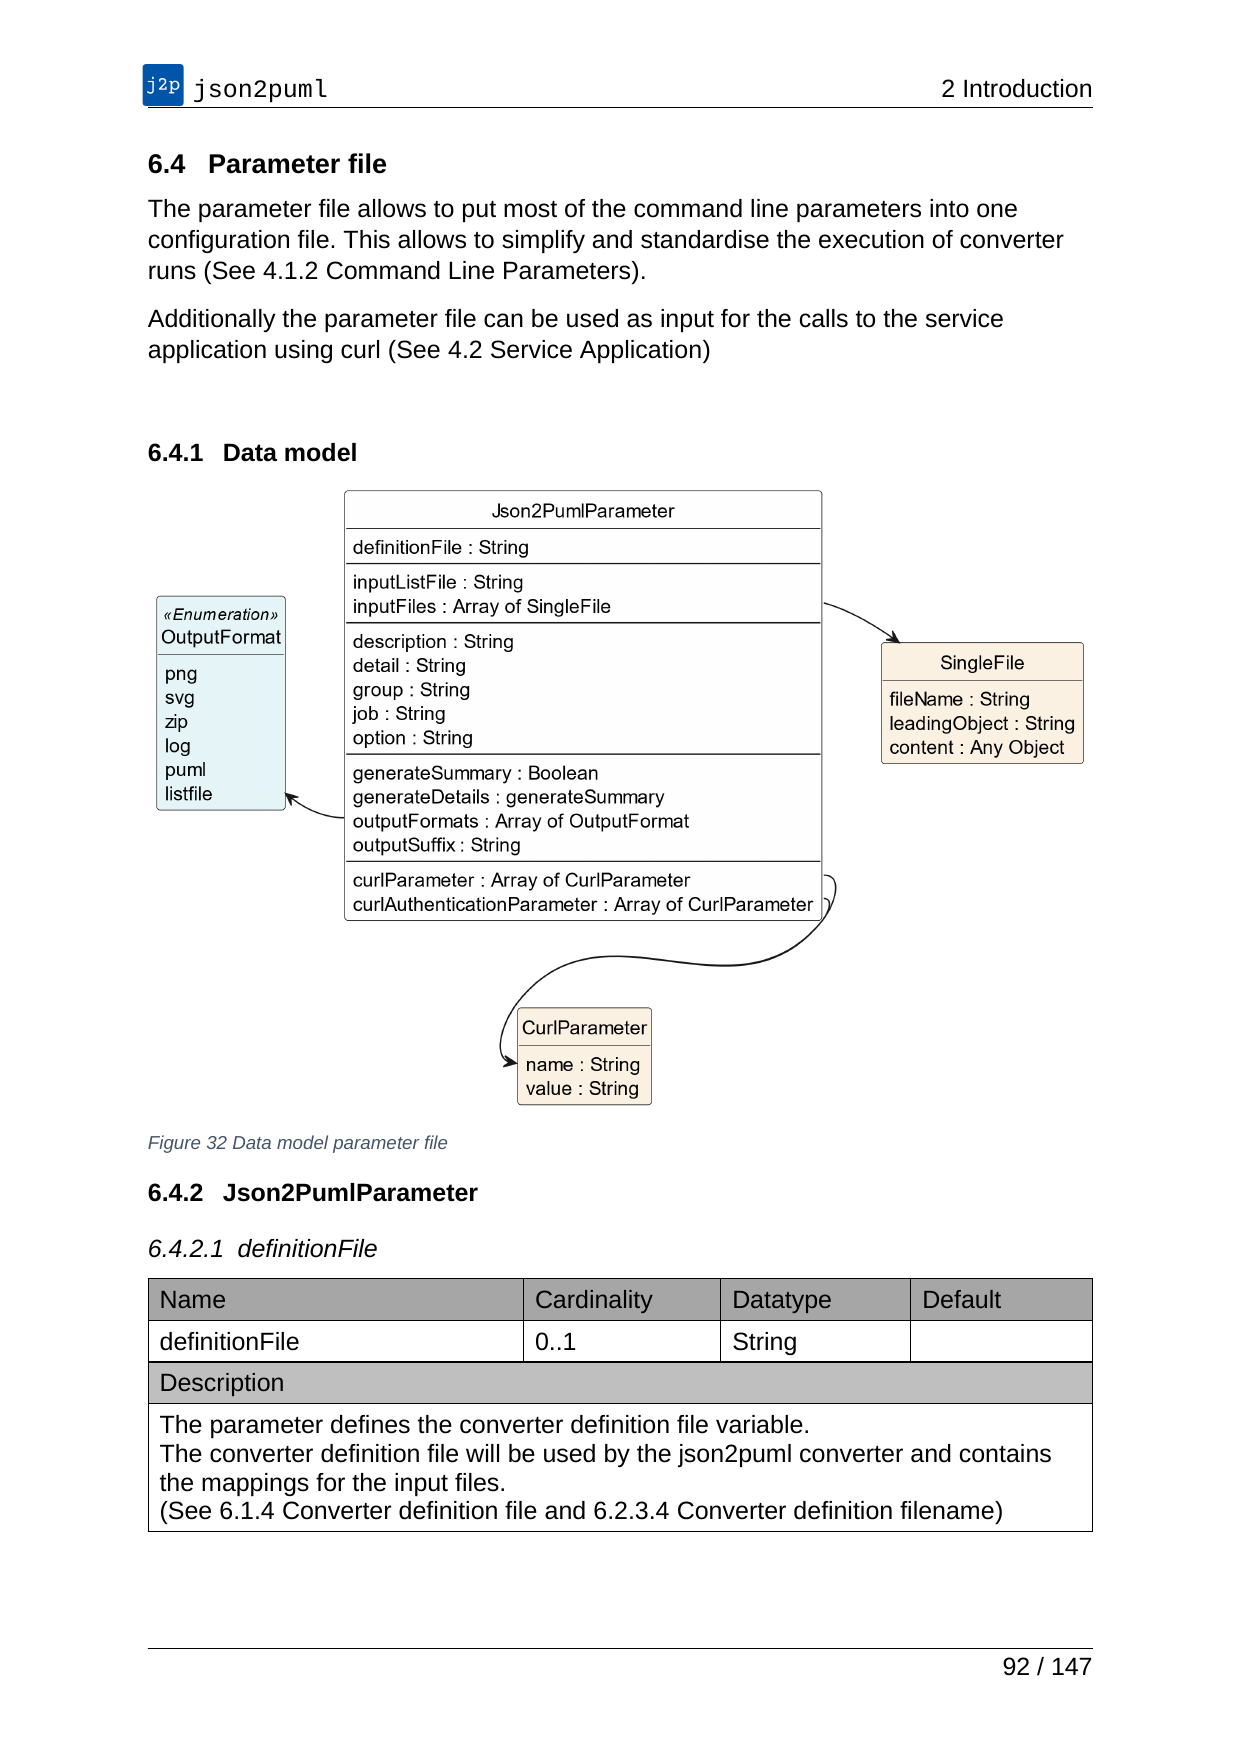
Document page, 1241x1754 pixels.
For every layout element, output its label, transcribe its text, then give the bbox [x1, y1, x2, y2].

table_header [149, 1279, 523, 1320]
picture [142, 64, 184, 106]
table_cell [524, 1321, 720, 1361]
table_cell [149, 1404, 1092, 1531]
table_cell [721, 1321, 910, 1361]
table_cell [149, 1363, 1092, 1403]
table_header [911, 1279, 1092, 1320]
text Additionally the parameter file can be used as input for the calls to the service application using curl (See 4.2 Service Application) [148, 304, 1093, 363]
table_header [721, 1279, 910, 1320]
subtitle definitionFile [148, 1234, 1093, 1263]
text The parameter file allows to put most of the command line parameters into one configuration file. This allows to simplify and standardise the execution of converter runs (See 4.1.2 Command Line Parameters). [148, 194, 1093, 285]
subtitle Json2PumlParameter [148, 1178, 1093, 1207]
subtitle Parameter file [148, 148, 1093, 179]
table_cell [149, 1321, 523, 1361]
picture [147, 482, 1093, 1113]
subtitle Data model [148, 438, 1093, 467]
text Figure 32 Data model parameter file [148, 1132, 1093, 1153]
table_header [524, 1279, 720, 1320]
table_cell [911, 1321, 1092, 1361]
